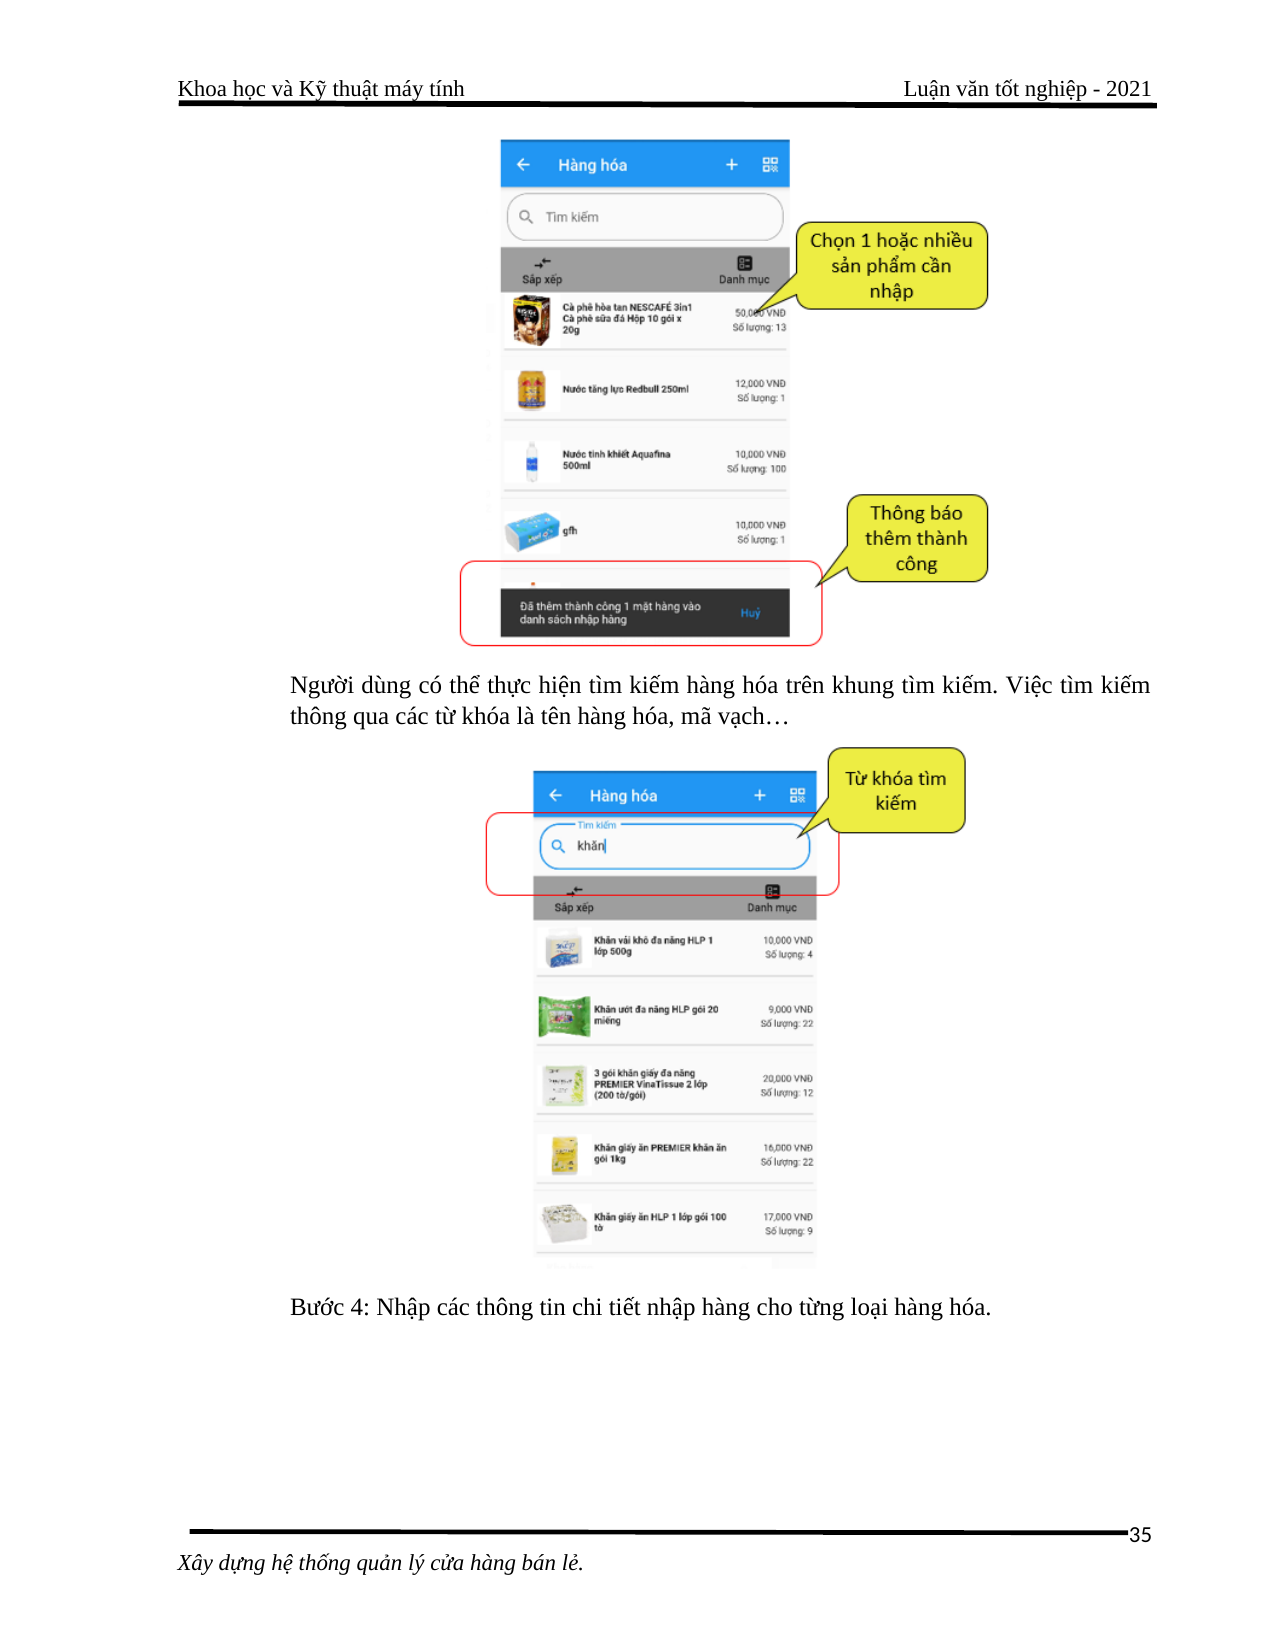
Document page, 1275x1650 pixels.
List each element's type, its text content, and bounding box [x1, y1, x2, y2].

list Bước 4: Nhập các thông tin chi tiết nhập hàng cho từng loại hàng hóa. [290, 1292, 1152, 1321]
list Người dùng có thể thực hiện tìm kiếm hàng hóa trên khung tìm kiếm. Việc tìm kiếm thông qua các từ khóa là tên hàng hóa, mã vạch… [290, 670, 1152, 730]
picture [467, 732, 974, 1291]
picture [437, 118, 1004, 668]
